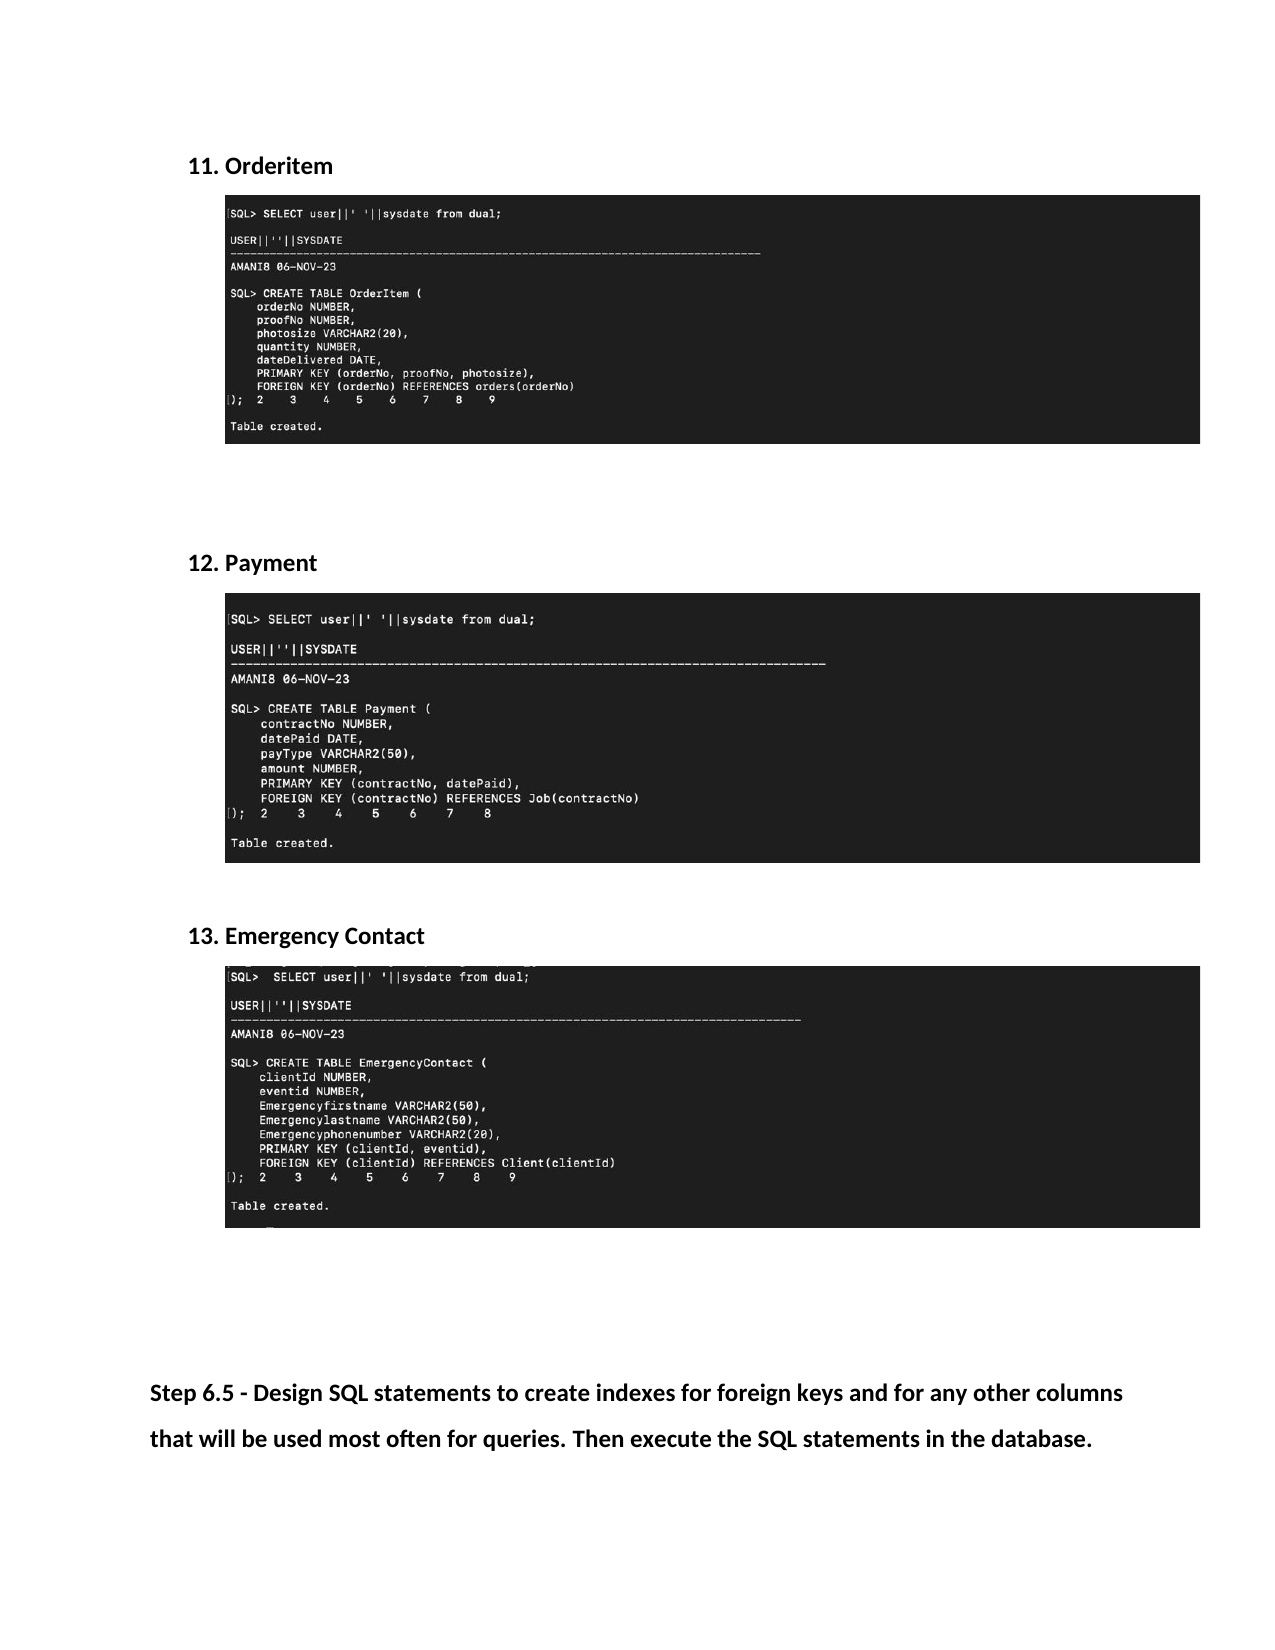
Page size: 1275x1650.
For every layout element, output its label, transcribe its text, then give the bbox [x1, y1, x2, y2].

list Emergency Contact [187, 920, 1125, 951]
list Orderitem [187, 150, 1125, 181]
list Payment [187, 547, 1125, 578]
text Step 6.5 - Design SQL statements to create indexes for foreign keys and for any other columns that will be used most often for queries. Then execute the SQL statements in the database. [150, 1377, 1125, 1453]
picture [225, 195, 1200, 444]
picture [225, 966, 1200, 1228]
picture [225, 593, 1200, 863]
